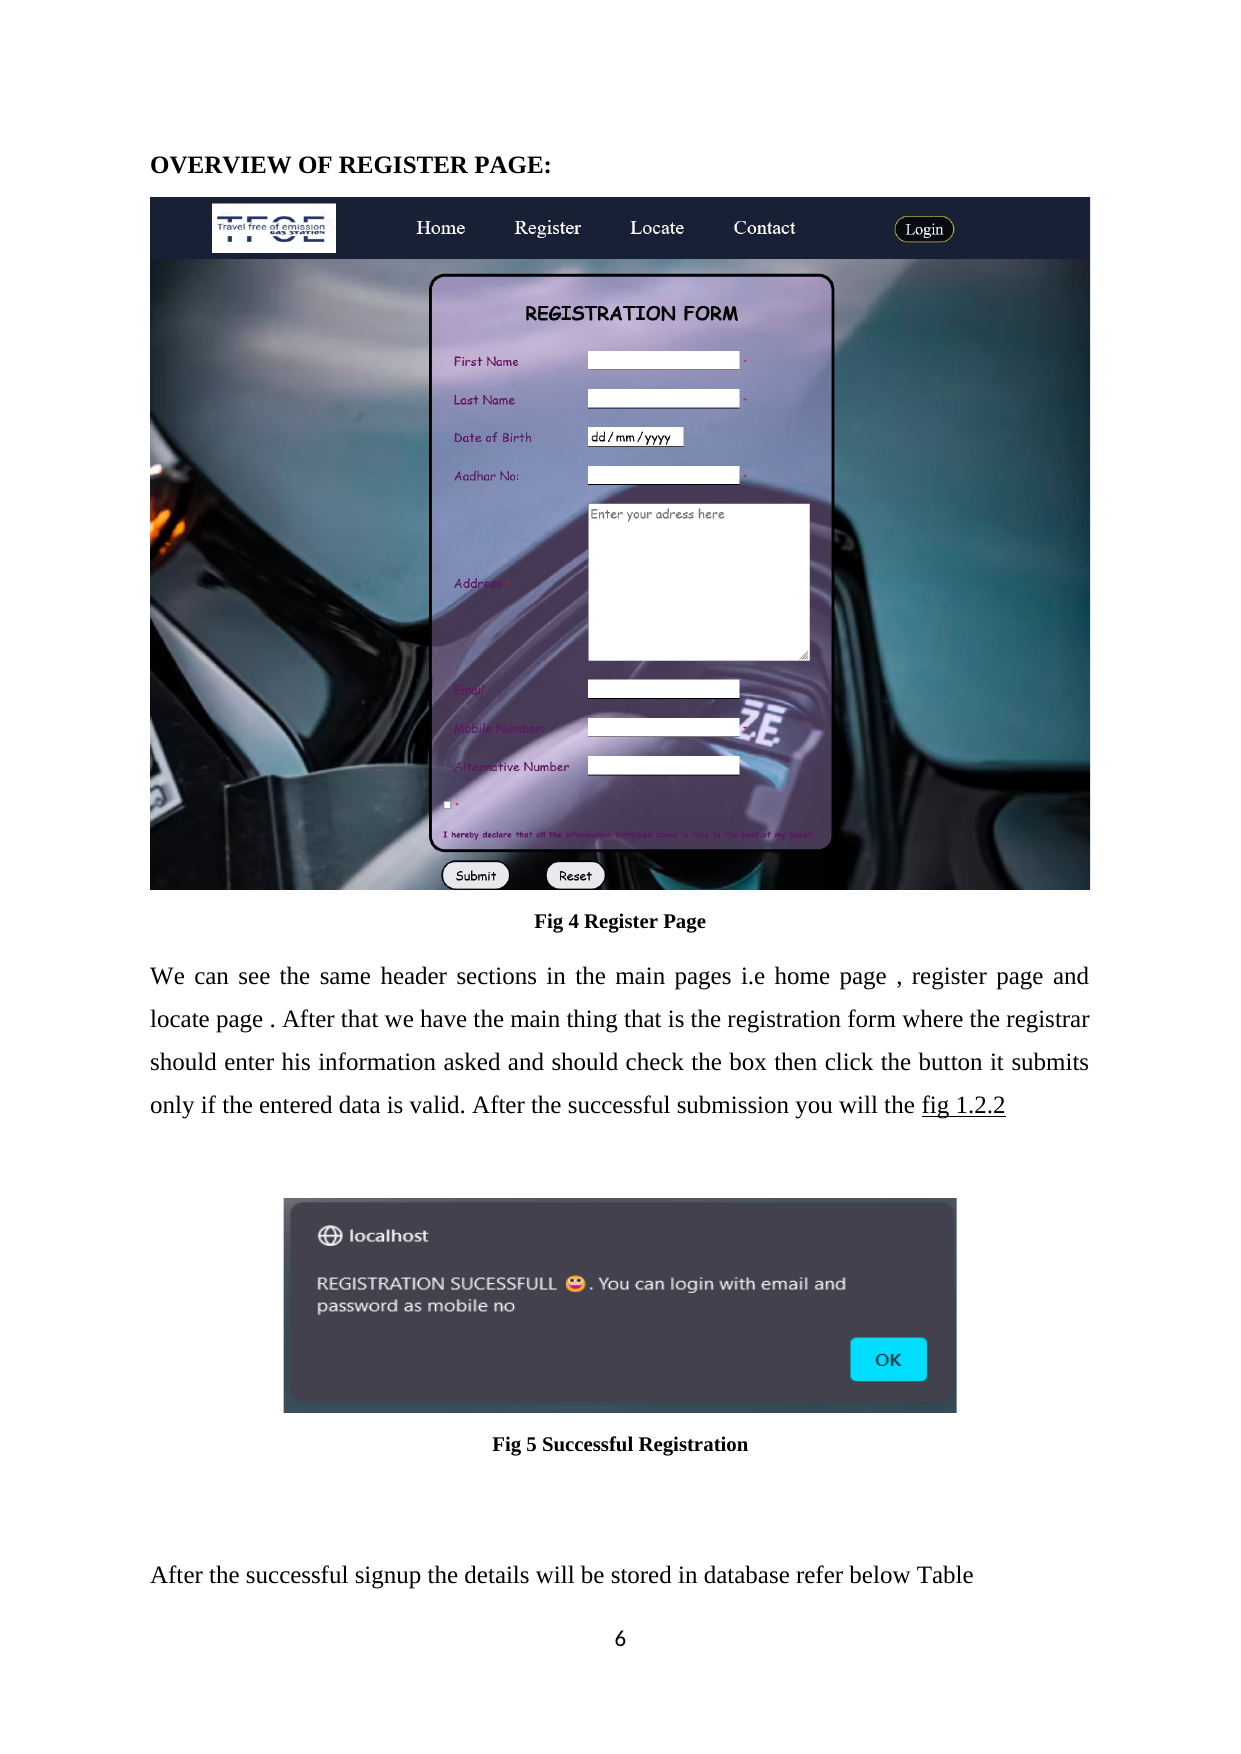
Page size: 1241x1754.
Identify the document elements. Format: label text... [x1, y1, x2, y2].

text We can see the same header sections in the main pages i.e home page , register page and locate page . After that we have the main thing that is the registration form where the registrar should enter his information asked and should check the box then click the button it submits only if the entered data is valid. After the successful submission you will the fig 1.2.2 [150, 961, 1090, 1119]
picture [283, 1198, 957, 1413]
text OVERVIEW OF REGISTER PAGE: [150, 150, 1090, 179]
text Fig 5 Successful Registration [150, 1431, 1090, 1456]
text Fig 4 Register Page [150, 908, 1090, 933]
text After the successful signup the details will be stored in database refer below Table [150, 1560, 1090, 1588]
picture [150, 197, 1091, 890]
